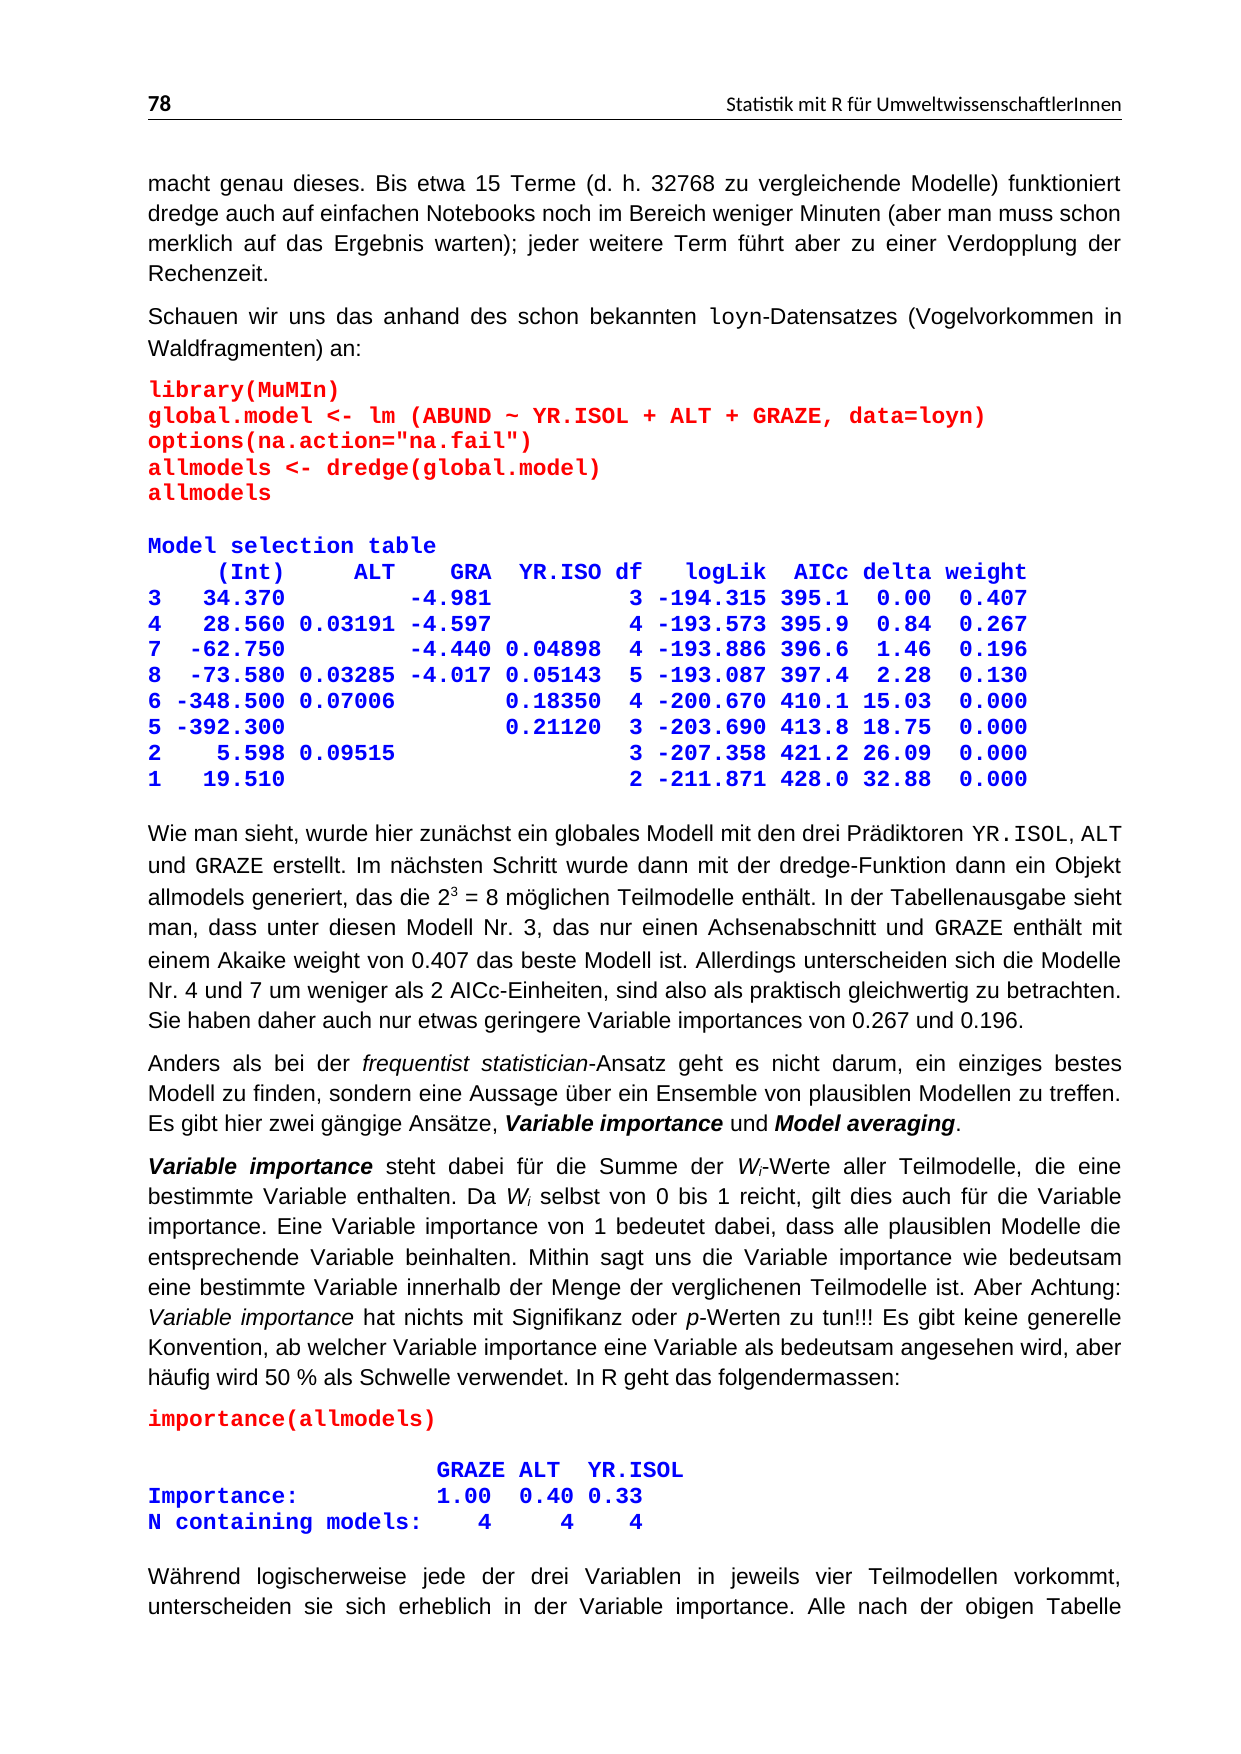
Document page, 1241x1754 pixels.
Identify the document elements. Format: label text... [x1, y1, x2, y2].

text GRAZE ALT YR.ISOL [148, 1459, 1122, 1485]
text Importance: 1.00 0.40 0.33 [148, 1485, 1122, 1511]
text Model selection table [148, 534, 1122, 560]
text (Int) ALT GRA YR.ISO df logLik AICc delta weight [148, 560, 1122, 586]
text 1 19.510 2 -211.871 428.0 32.88 0.000 [148, 767, 1122, 793]
text 2 5.598 0.09515 3 -207.358 421.2 26.09 0.000 [148, 742, 1122, 767]
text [148, 1563, 1122, 1619]
text 5 -392.300 0.21120 3 -203.690 413.8 18.75 0.000 [148, 716, 1122, 742]
text 3 34.370 -4.981 3 -194.315 395.1 0.00 0.407 [148, 586, 1122, 612]
text 4 28.560 0.03191 -4.597 4 -193.573 395.9 0.84 0.267 [148, 612, 1122, 638]
text 7 -62.750 -4.440 0.04898 4 -193.886 396.6 1.46 0.196 [148, 638, 1122, 664]
text N containing models: 4 4 4 [148, 1511, 1122, 1537]
text allmodels [148, 482, 1122, 508]
text options(na.action="na.fail") [148, 430, 1122, 456]
text global.model <- lm (ABUND ~ YR.ISOL + ALT + GRAZE, data=loyn) [148, 404, 1122, 430]
text Wie man sieht, wurde hier zunächst ein globales Modell mit den drei Prädiktoren YR.ISOL, ALT und GRAZE erstellt. Im nächsten Schritt wurde dann mit der dredge-Funktion dann ein Objekt allmodels generiert, das die 23 = 8 möglichen Teilmodelle enthält. In der Tabellenausgabe sieht man, dass unter diesen Modell Nr. 3, das nur einen Achsenabschnitt und GRAZE enthält mit einem Akaike weight von 0.407 das beste Modell ist. Allerdings unterscheiden sich die Modelle Nr. 4 und 7 um weniger als 2 AICc-Einheiten, sind also als praktisch gleichwertig zu betrachten. Sie haben daher auch nur etwas geringere Variable importances von 0.267 und 0.196. [148, 820, 1122, 1033]
text Schauen wir uns das anhand des schon bekannten loyn-Datensatzes (Vogelvorkommen in Waldfragmenten) an: [148, 303, 1122, 362]
text allmodels <- dredge(global.model) [148, 456, 1122, 482]
text 8 -73.580 0.03285 -4.017 0.05143 5 -193.087 397.4 2.28 0.130 [148, 664, 1122, 690]
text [148, 170, 1122, 287]
text library(MuMIn) [148, 378, 1122, 404]
text 6 -348.500 0.07006 0.18350 4 -200.670 410.1 15.03 0.000 [148, 690, 1122, 716]
text importance(allmodels) [148, 1407, 1122, 1433]
text Variable importance steht dabei für die Summe der Wi-Werte aller Teilmodelle, die eine bestimmte Variable enthalten. Da Wi selbst von 0 bis 1 reicht, gilt dies auch für die Variable importance. Eine Variable importance von 1 bedeutet dabei, dass alle plausiblen Modelle die entsprechende Variable beinhalten. Mithin sagt uns die Variable importance wie bedeutsam eine bestimmte Variable innerhalb der Menge der verglichenen Teilmodelle ist. Aber Achtung: Variable importance hat nichts mit Signifikanz oder p-Werten zu tun!!! Es gibt keine generelle Konvention, ab welcher Variable importance eine Variable als bedeutsam angesehen wird, aber häufig wird 50 % als Schwelle verwendet. In R geht das folgendermassen: [148, 1153, 1122, 1391]
text Anders als bei der frequentist statistician-Ansatz geht es nicht darum, ein einziges bestes Modell zu finden, sondern eine Aussage über ein Ensemble von plausiblen Modellen zu treffen. Es gibt hier zwei gängige Ansätze, Variable importance und Model averaging. [148, 1050, 1122, 1136]
